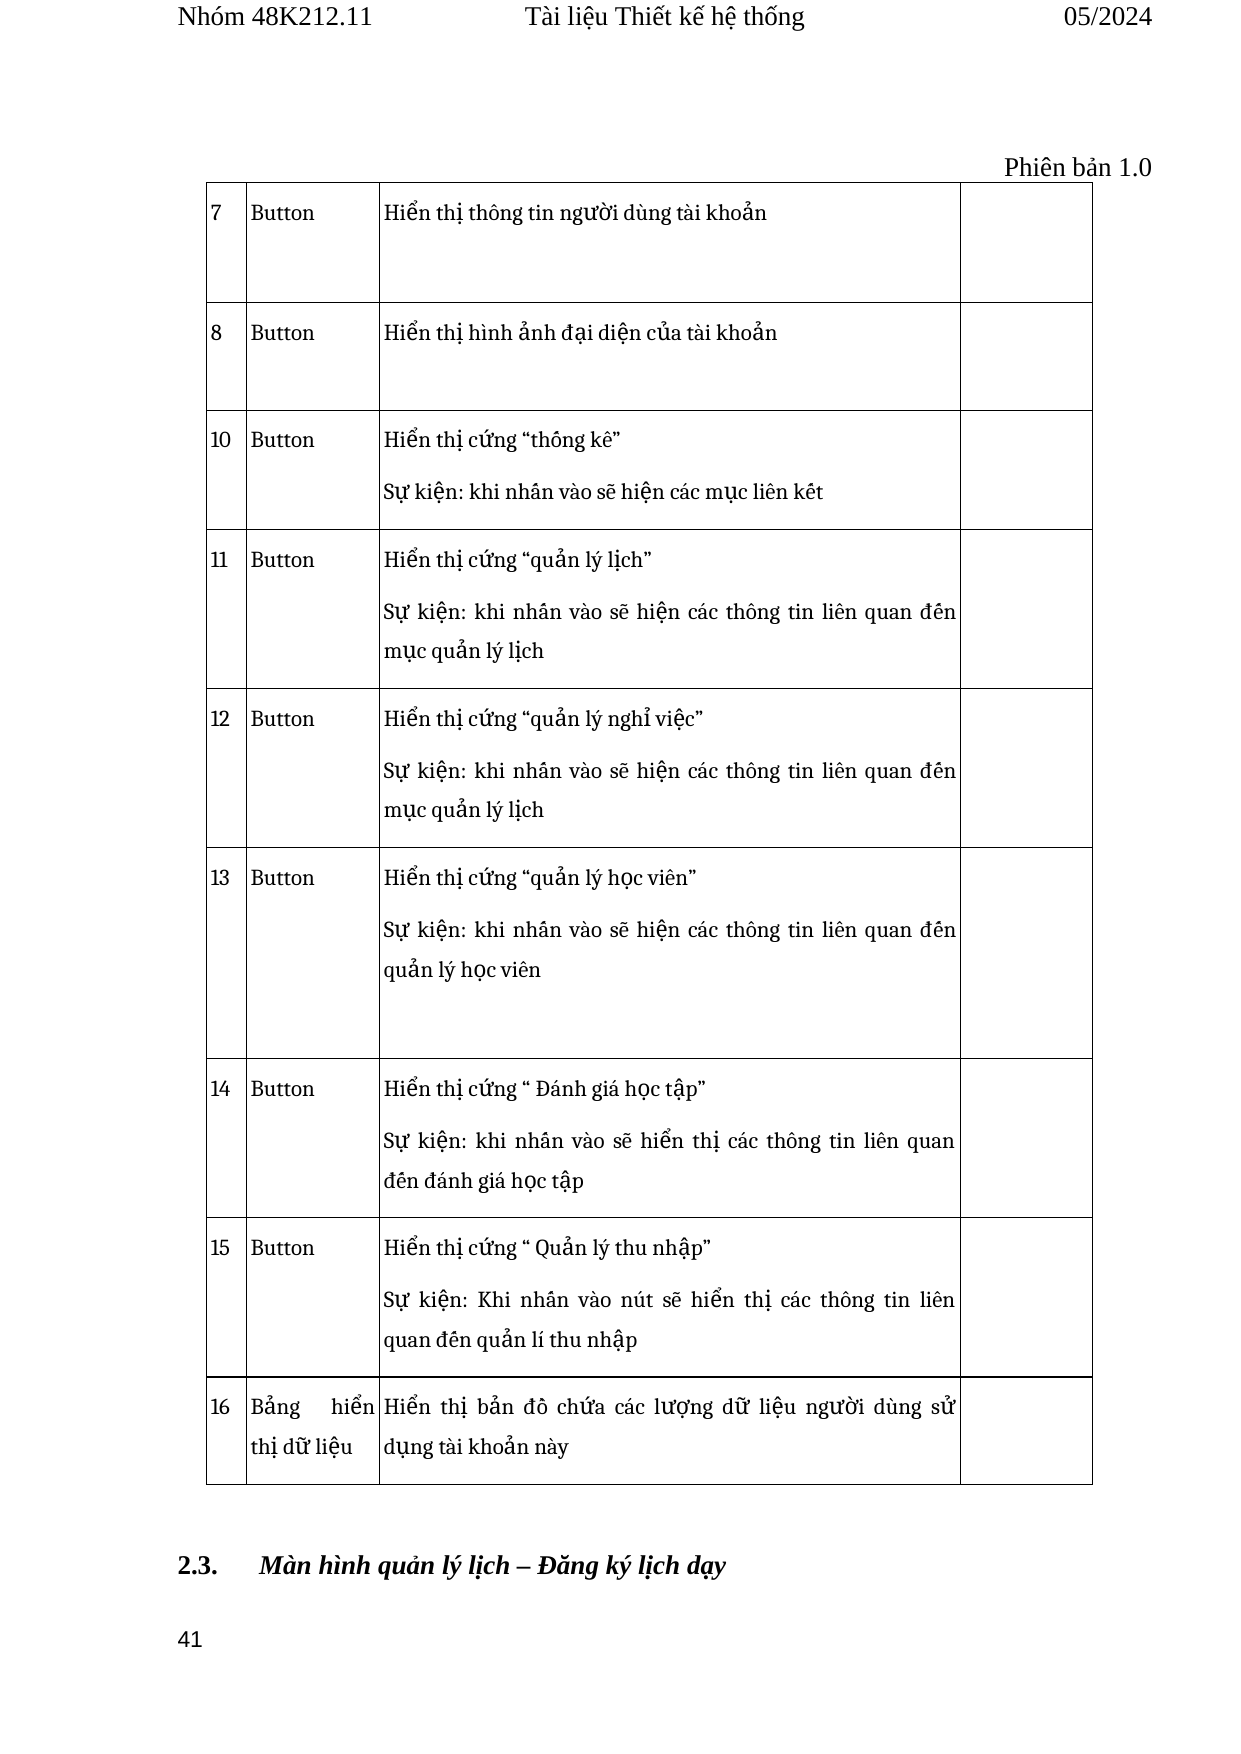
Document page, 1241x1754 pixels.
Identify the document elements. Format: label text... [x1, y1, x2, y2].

table_cell 14 [207, 1059, 246, 1217]
table_cell Button [247, 303, 379, 409]
table_cell Hiển thị thông tin người dùng tài khoản [380, 183, 960, 302]
table_cell [961, 303, 1092, 409]
table_cell Button [247, 689, 379, 847]
table_cell [961, 1218, 1092, 1376]
table_cell Hiển thị cứng “quản lý lịch” Sự kiện: khi nhấn vào sẽ hiện các thông tin liên quan đến mục quản lý lịch [380, 530, 960, 688]
table_cell 15 [207, 1218, 246, 1376]
table_cell 11 [207, 530, 246, 688]
table_cell 8 [207, 303, 246, 409]
table_cell [961, 1059, 1092, 1217]
table_cell 16 [207, 1378, 246, 1483]
table_cell [961, 530, 1092, 688]
table_cell 7 [207, 183, 246, 302]
table_cell Button [247, 848, 379, 1058]
table_cell Button [247, 1218, 379, 1376]
table_cell Hiển thị hình ảnh đại diện của tài khoản [380, 303, 960, 409]
table_cell Hiển thị cứng “thống kê” Sự kiện: khi nhấn vào sẽ hiện các mục liên kết [380, 411, 960, 529]
subtitle Màn hình quản lý lịch – Đăng ký lịch dạy [177, 1549, 1122, 1580]
table_cell Button [247, 183, 379, 302]
table_cell 10 [207, 411, 246, 529]
table_cell Hiển thị bản đồ chứa các lượng dữ liệu người dùng sử dụng tài khoản này [380, 1378, 960, 1483]
table_cell Bảng hiển thị dữ liệu [247, 1378, 379, 1483]
table_cell Button [247, 411, 379, 529]
table_cell [961, 689, 1092, 847]
table_cell [961, 1378, 1092, 1483]
table_cell Button [247, 1059, 379, 1217]
table_cell Hiển thị cứng “quản lý học viên” Sự kiện: khi nhấn vào sẽ hiện các thông tin liên quan đến quản lý học viên [380, 848, 960, 1058]
table_cell Hiển thị cứng “ Đánh giá học tập” Sự kiện: khi nhấn vào sẽ hiển thị các thông tin liên quan đến đánh giá học tập [380, 1059, 960, 1217]
table_cell 13 [207, 848, 246, 1058]
table_cell 12 [207, 689, 246, 847]
table_cell [961, 411, 1092, 529]
table_cell Hiển thị cứng “quản lý nghỉ việc” Sự kiện: khi nhấn vào sẽ hiện các thông tin liên quan đến mục quản lý lịch [380, 689, 960, 847]
table_cell Button [247, 530, 379, 688]
table_cell [961, 183, 1092, 302]
table_cell [961, 848, 1092, 1058]
table_cell Hiển thị cứng “ Quản lý thu nhập” Sự kiện: Khi nhấn vào nút sẽ hiển thị các thông tin liên quan đến quản lí thu nhập [380, 1218, 960, 1376]
